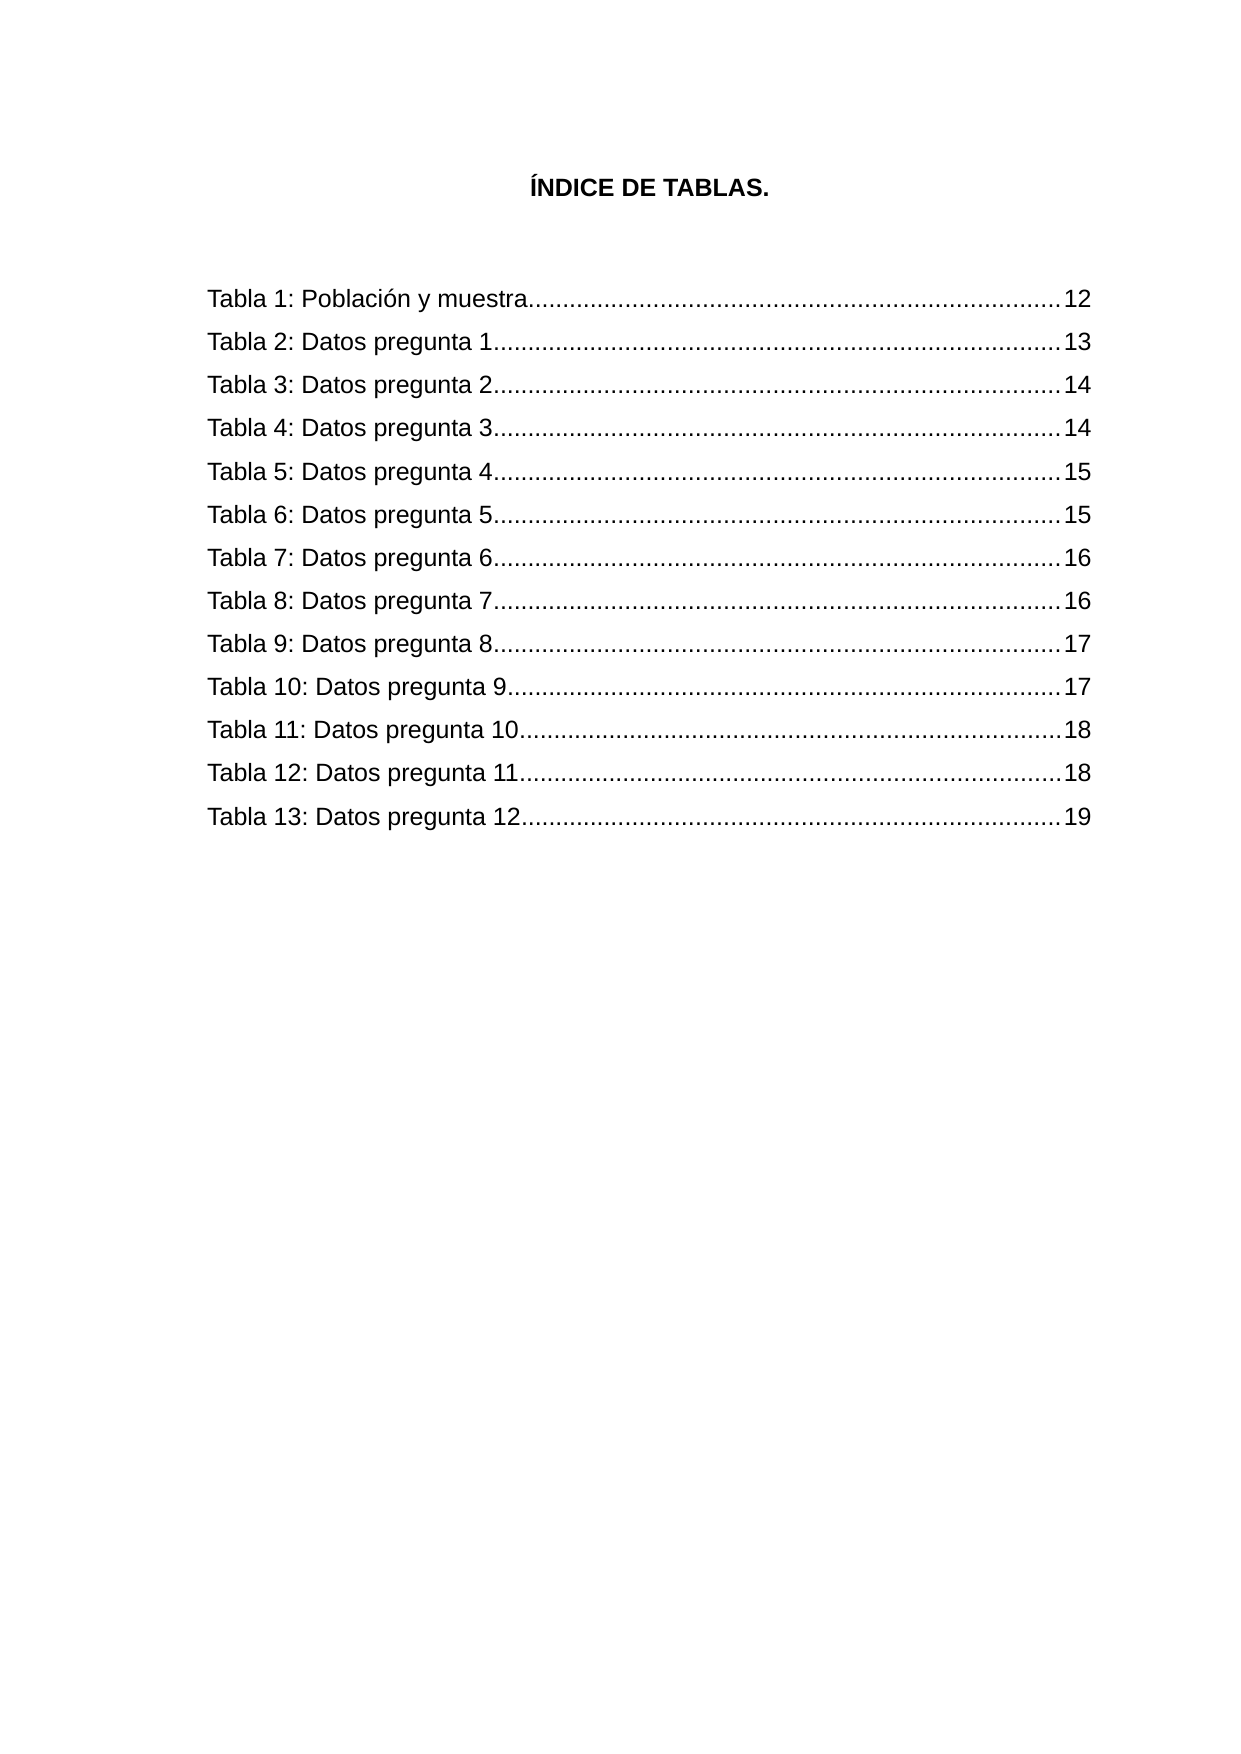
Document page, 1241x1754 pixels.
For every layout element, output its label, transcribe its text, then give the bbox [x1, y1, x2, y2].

text Tabla 4: Datos pregunta 3 14 [207, 413, 1092, 442]
text Tabla 10: Datos pregunta 9 17 [207, 672, 1092, 701]
text Tabla 11: Datos pregunta 10 18 [207, 715, 1092, 744]
text Tabla 5: Datos pregunta 4 15 [207, 456, 1092, 485]
text Tabla 3: Datos pregunta 2 14 [207, 370, 1092, 399]
text Tabla 8: Datos pregunta 7 16 [207, 586, 1092, 614]
text Tabla 2: Datos pregunta 1 13 [207, 327, 1092, 356]
subtitle ÍNDICE DE TABLAS. [207, 173, 1092, 201]
text Tabla 7: Datos pregunta 6 16 [207, 543, 1092, 571]
text Tabla 1: Población y muestra 12 [207, 284, 1092, 313]
text Tabla 9: Datos pregunta 8 17 [207, 629, 1092, 658]
text Tabla 12: Datos pregunta 11 18 [207, 758, 1092, 787]
text Tabla 13: Datos pregunta 12 19 [207, 801, 1092, 830]
text Tabla 6: Datos pregunta 5 15 [207, 499, 1092, 528]
